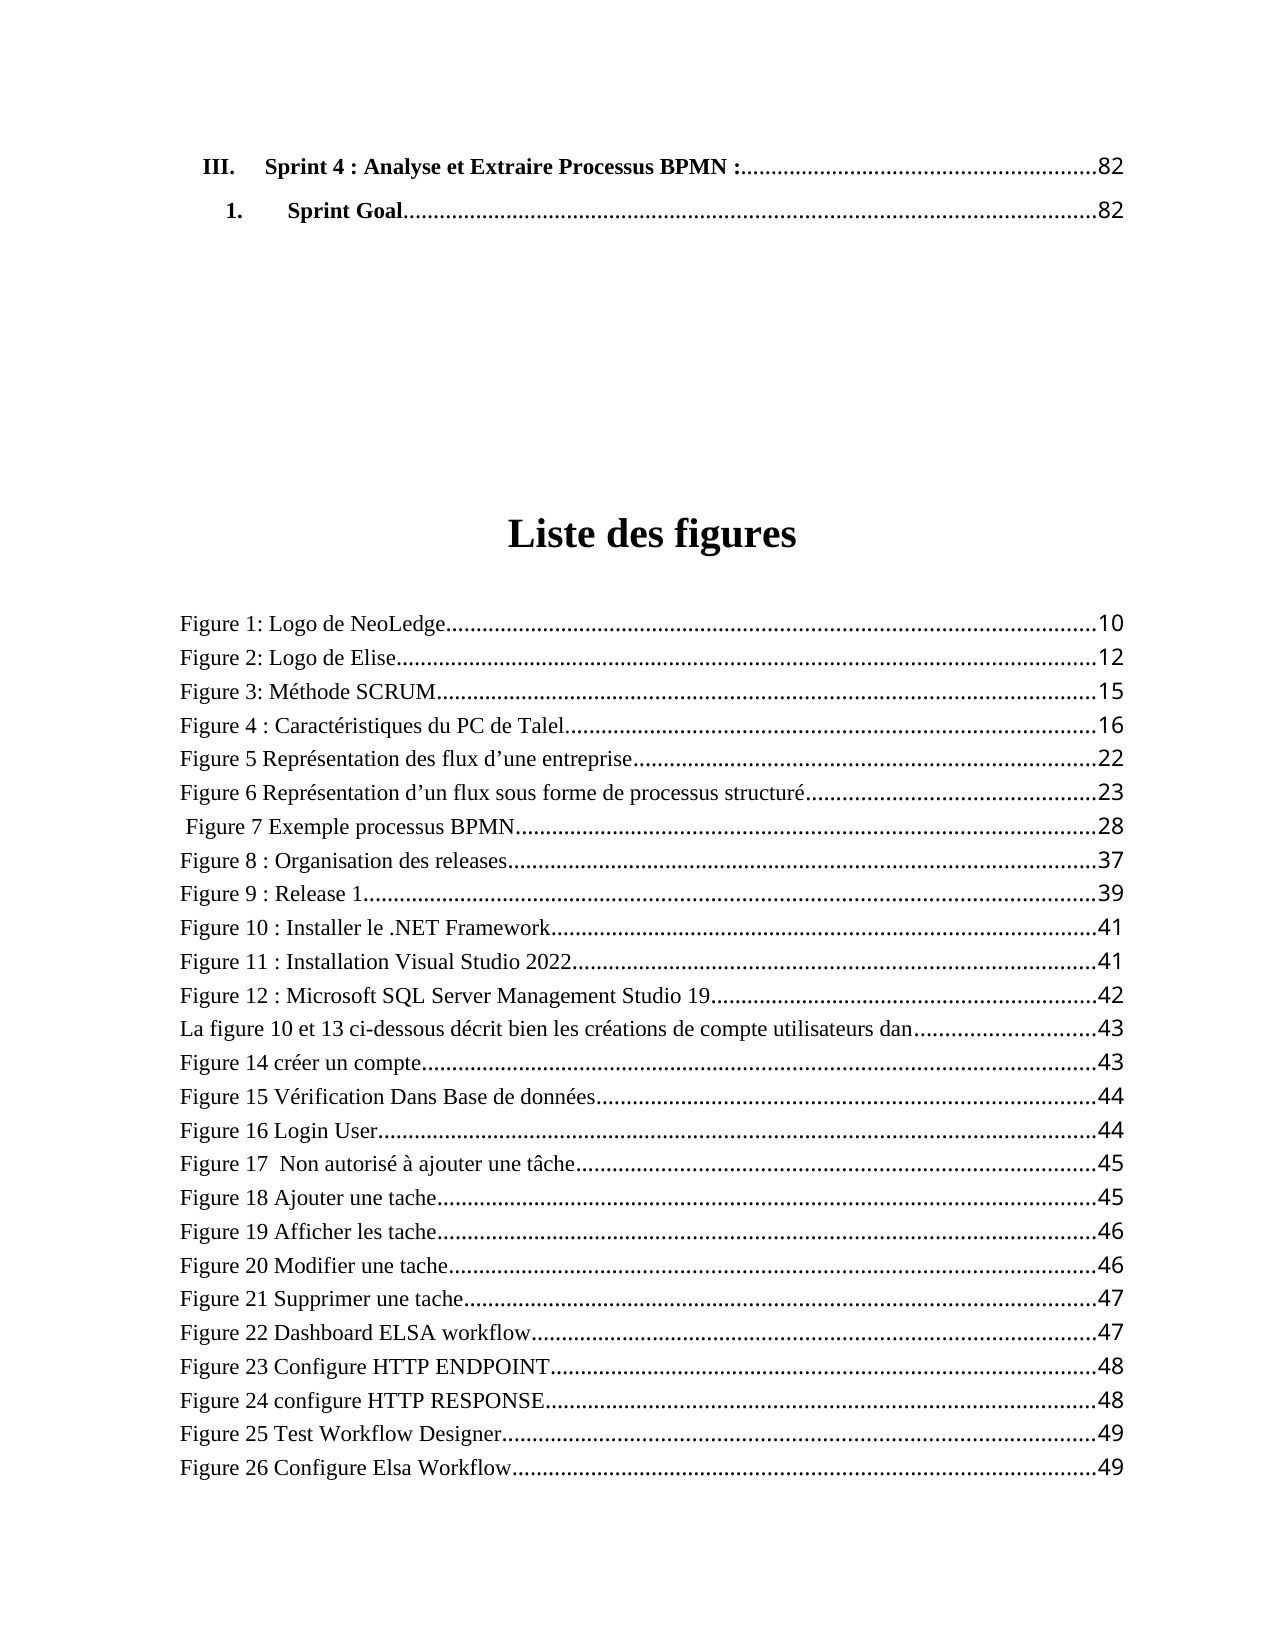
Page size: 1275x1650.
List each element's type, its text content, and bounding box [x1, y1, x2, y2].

text Figure 6 Représentation d’un flux sous forme de processus structuré 23 [150, 776, 1125, 807]
text Figure 16 Login User 44 [150, 1113, 1125, 1145]
text III. Sprint 4 : Analyse et Extraire Processus BPMN : 82 [173, 150, 1125, 181]
text Figure 12 : Microsoft SQL Server Management Studio 19 42 [150, 978, 1125, 1010]
text La figure 10 et 13 ci-dessous décrit bien les créations de compte utilisateurs dan 43 [150, 1012, 1125, 1043]
text Figure 5 Représentation des flux d’une entreprise 22 [150, 742, 1125, 773]
text Figure 7 Exemple processus BPMN 28 [150, 810, 1125, 841]
text Figure 22 Dashboard ELSA workflow 47 [150, 1316, 1125, 1347]
text Figure 18 Ajouter une tache 45 [150, 1181, 1125, 1212]
text Figure 23 Configure HTTP ENDPOINT 48 [150, 1350, 1125, 1381]
text Figure 14 créer un compte 43 [150, 1046, 1125, 1077]
text Figure 21 Supprimer une tache 47 [150, 1282, 1125, 1313]
text Figure 26 Configure Elsa Workflow 49 [150, 1451, 1125, 1482]
text Figure 25 Test Workflow Designer 49 [150, 1417, 1125, 1448]
text Figure 11 : Installation Visual Studio 2022 41 [150, 945, 1125, 976]
text Figure 2: Logo de Elise 12 [150, 641, 1125, 672]
text Figure 1: Logo de NeoLedge 10 [150, 607, 1125, 638]
text Figure 4 : Caractéristiques du PC de Talel. 16 [150, 708, 1125, 740]
text Figure 20 Modifier une tache 46 [150, 1248, 1125, 1280]
text 1. Sprint Goal 82 [196, 194, 1125, 225]
text Figure 9 : Release 1 39 [150, 877, 1125, 908]
text Figure 10 : Installer le .NET Framework 41 [150, 911, 1125, 942]
text Figure 15 Vérification Dans Base de données 44 [150, 1080, 1125, 1111]
text Figure 19 Afficher les tache 46 [150, 1215, 1125, 1246]
text Figure 17 Non autorisé à ajouter une tâche 45 [150, 1147, 1125, 1178]
text Figure 3: Méthode SCRUM 15 [150, 675, 1125, 706]
text Figure 8 : Organisation des releases 37 [150, 843, 1125, 875]
text Figure 24 configure HTTP RESPONSE 48 [150, 1383, 1125, 1415]
text Liste des figures [150, 509, 1125, 557]
